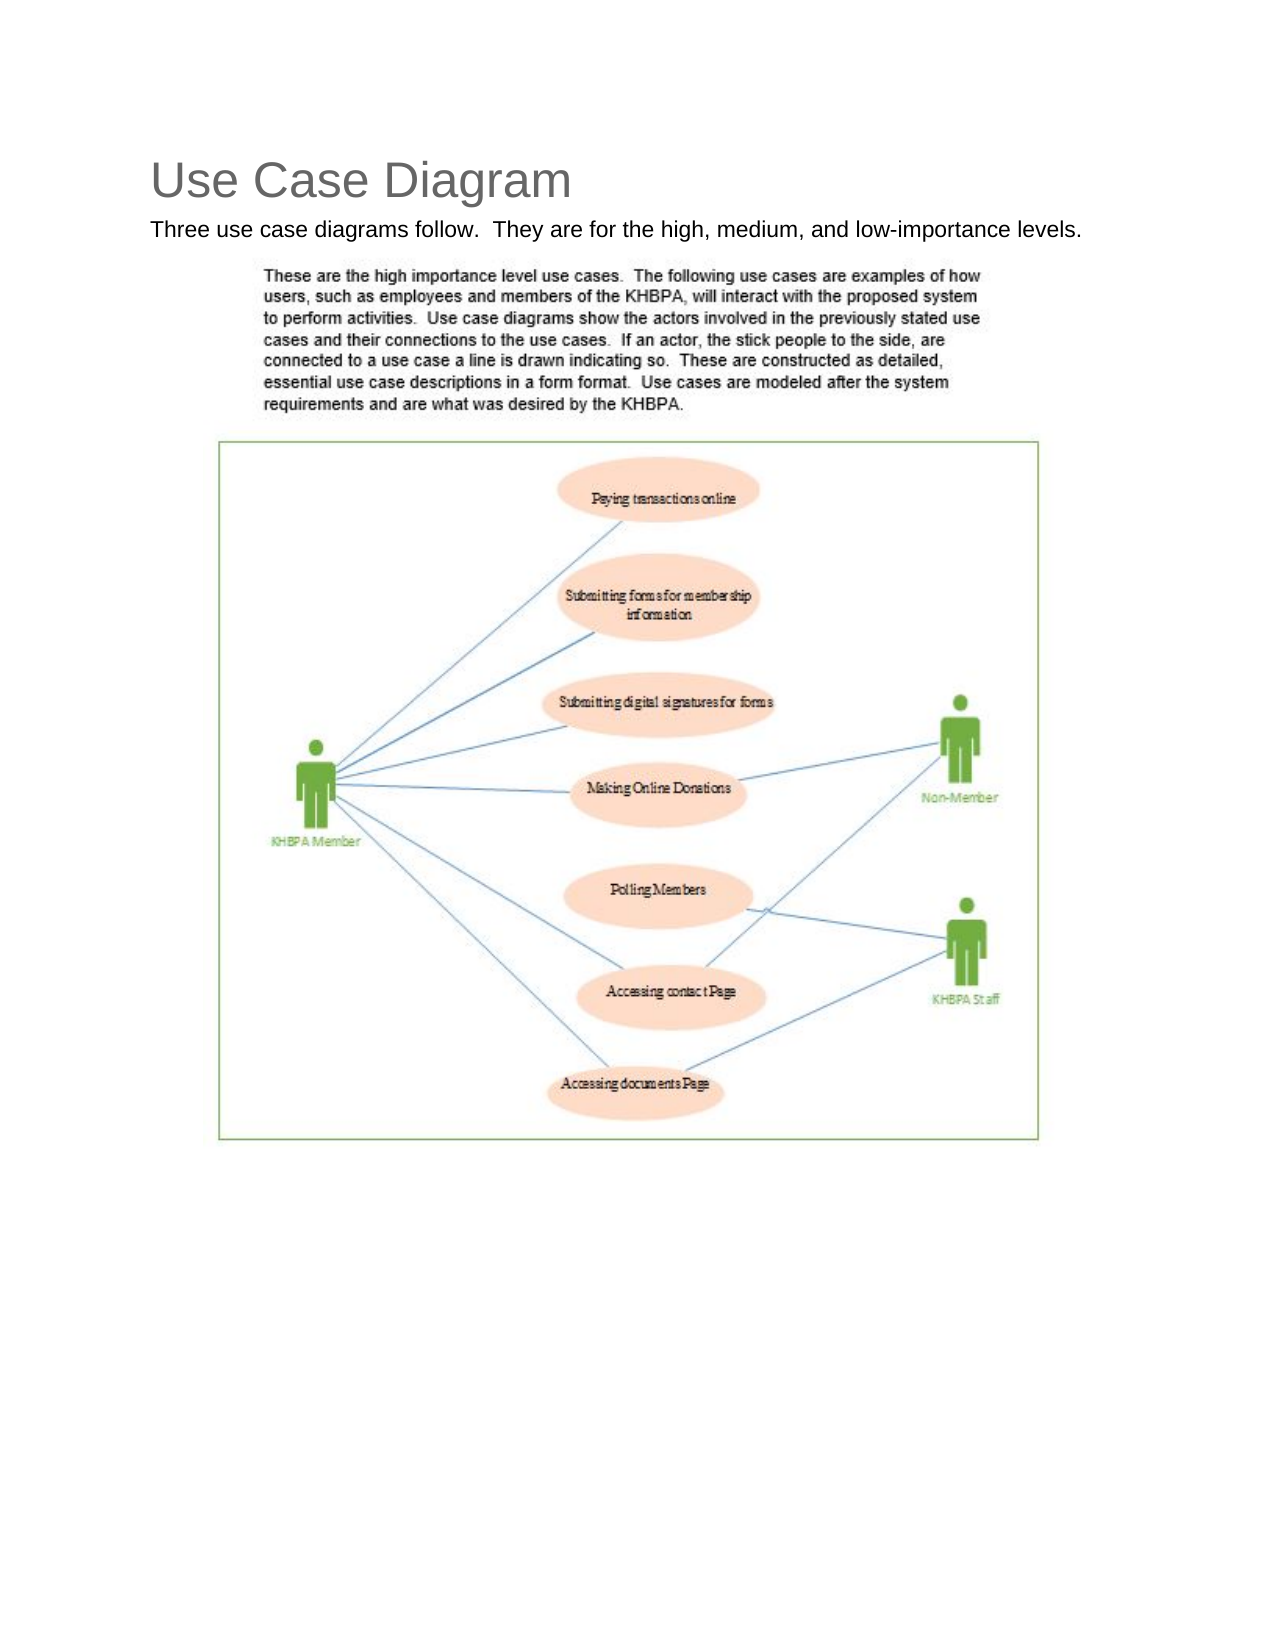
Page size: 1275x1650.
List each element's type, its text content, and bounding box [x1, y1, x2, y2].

text Use Case Diagram [150, 150, 1125, 207]
picture [203, 246, 1072, 1178]
text Three use case diagrams follow. They are for the high, medium, and low-importance levels. [150, 216, 1125, 242]
